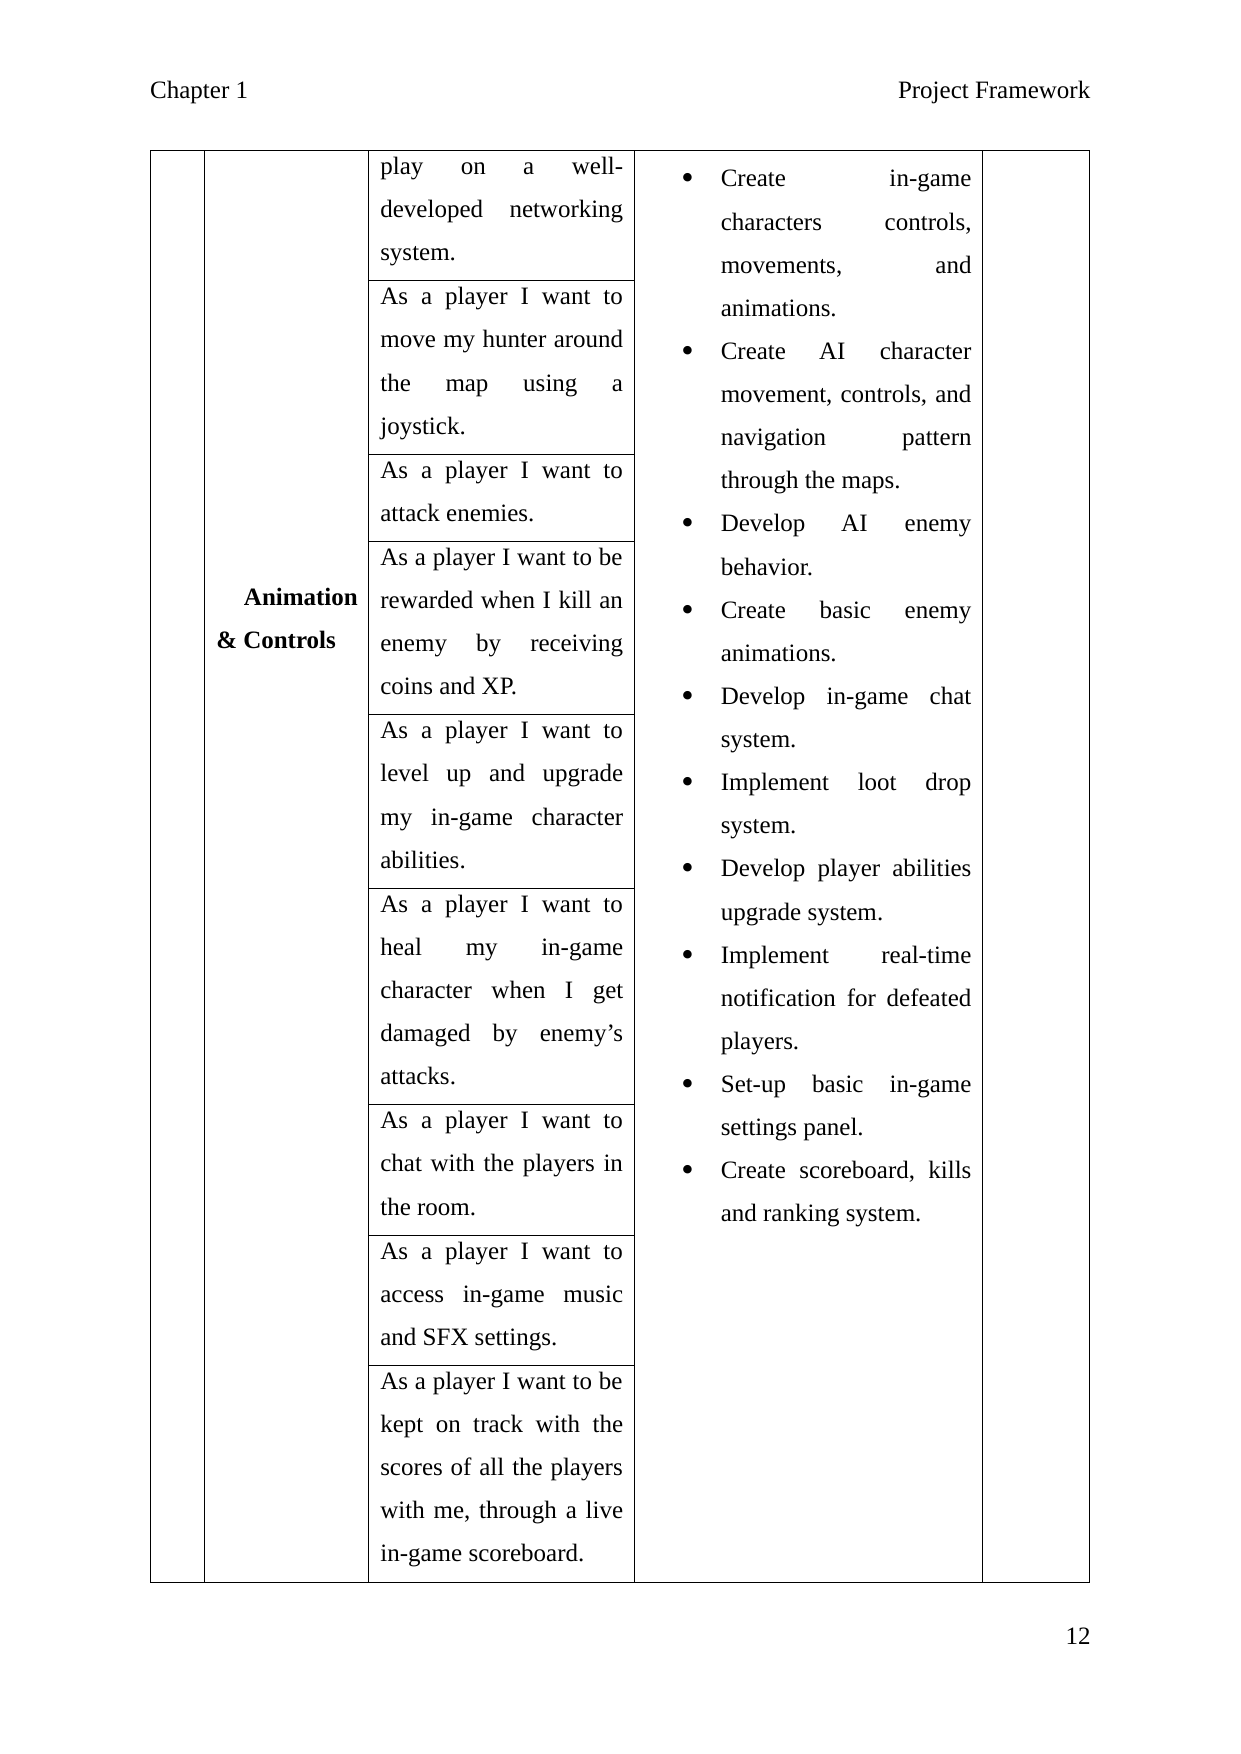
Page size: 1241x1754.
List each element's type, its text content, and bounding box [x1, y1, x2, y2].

table_cell As a player I want to be kept on track with the scores of all the players with me, through a live in-game scoreboard. [369, 1366, 634, 1582]
table_cell As a player I want to attack enemies. [369, 455, 634, 541]
table_cell As a player I want to heal my in-game character when I get damaged by enemy’s attacks. [369, 889, 634, 1104]
table_cell As a player I want to move my hunter around the map using a joystick. [369, 281, 634, 454]
table_cell As a player I want to be rewarded when I kill an enemy by receiving coins and XP. [369, 542, 634, 714]
table_cell As a player I want to level up and upgrade my in-game character abilities. [369, 715, 634, 888]
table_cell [369, 151, 634, 280]
table_cell As a player I want to chat with the players in the room. [369, 1105, 634, 1235]
table_cell As a player I want to access in-game music and SFX settings. [369, 1236, 634, 1365]
